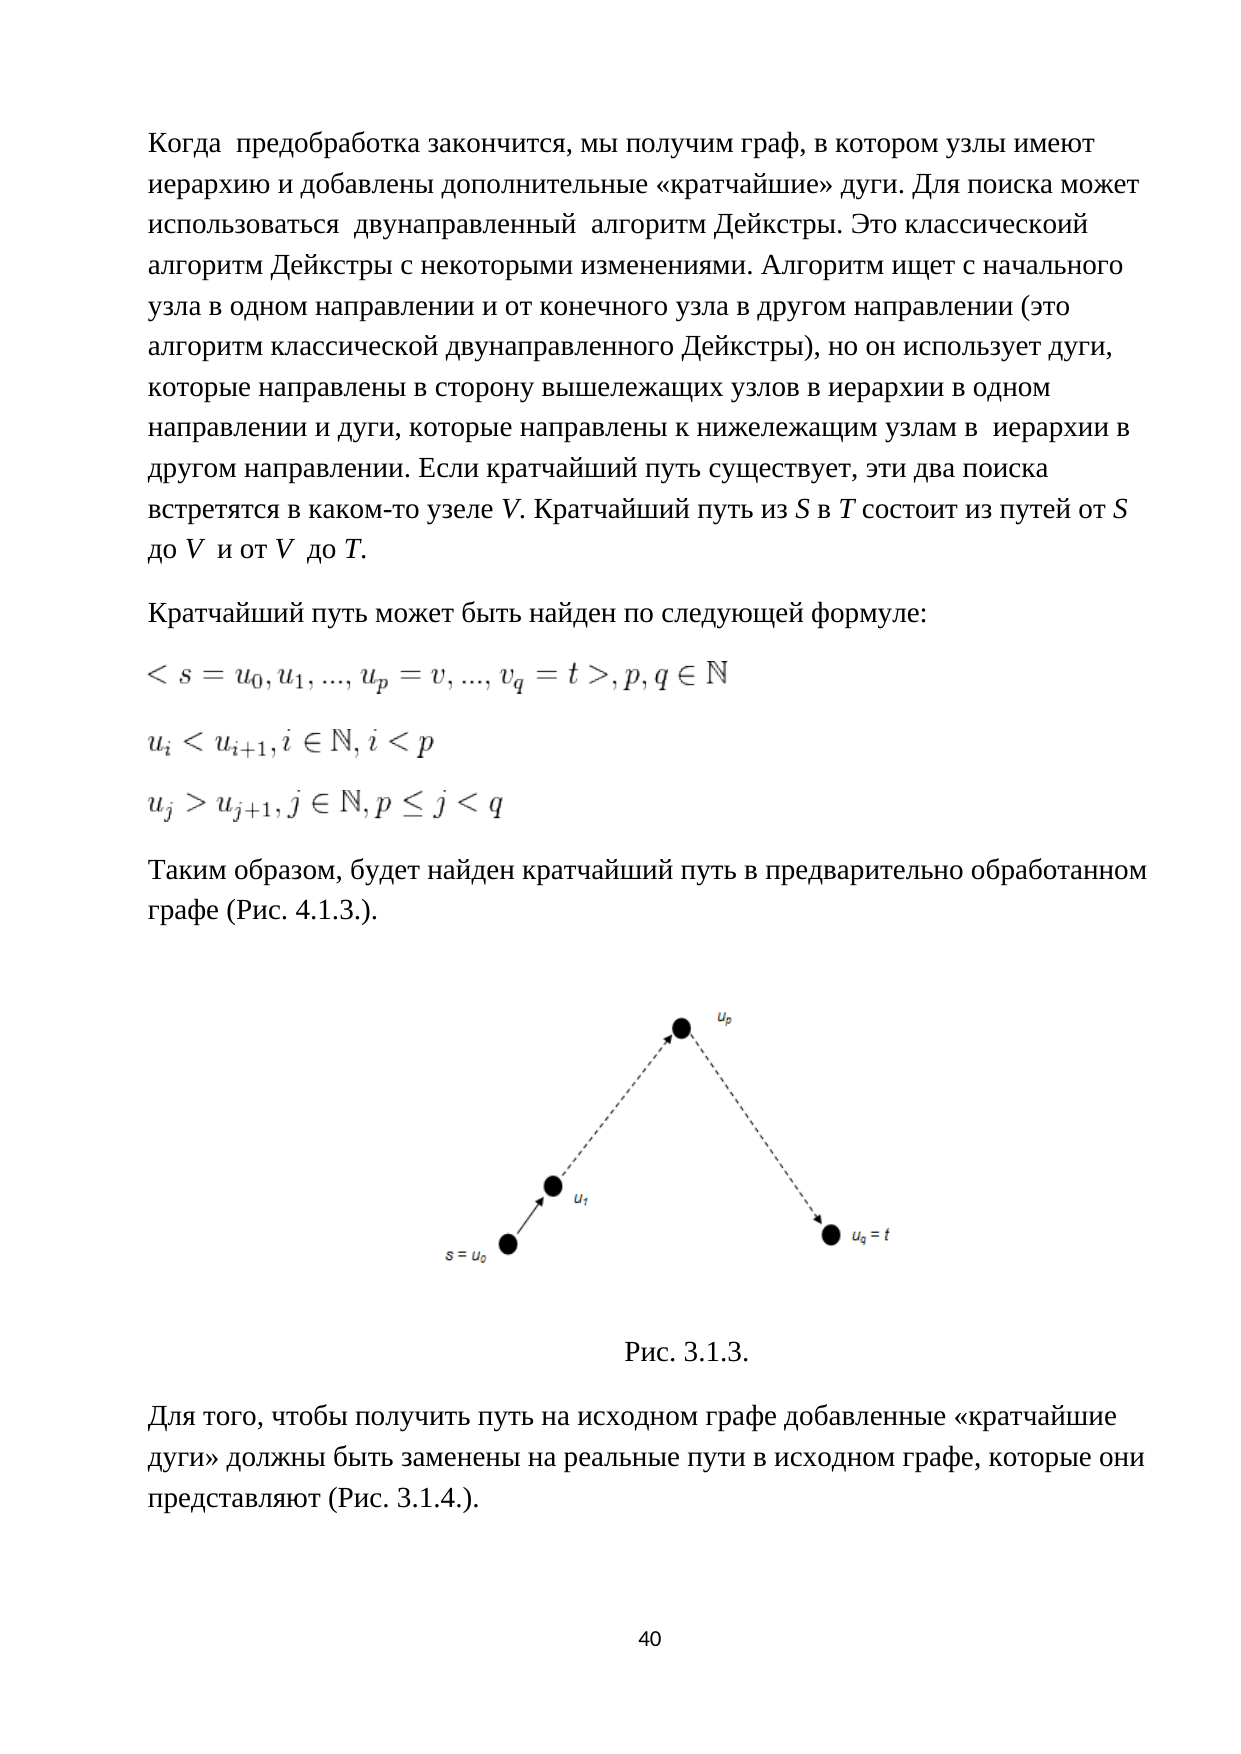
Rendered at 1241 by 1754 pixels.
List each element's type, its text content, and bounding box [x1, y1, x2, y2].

picture [147, 661, 728, 694]
picture [414, 949, 959, 1304]
text Кратчайший путь может быть найден по следующей формуле: [148, 588, 1152, 629]
picture [147, 729, 434, 758]
text Рис. 3.1.3. [148, 1327, 1152, 1368]
text Когда предобработка закончится, мы получим граф, в котором узлы имеют иерархию и добавлены дополнительные «кратчайшие» дуги. Для поиска может использоваться двунаправленный алгоритм Дейкстры. Это классическоий алгоритм Дейкстры с некоторыми изменениями. Алгоритм ищет с начального узла в одном направлении и от конечного узла в другом направлении (это алгоритм классической двунаправленного Дейкстры), но он использует дуги, которые направлены в сторону вышележащих узлов в иерархии в одном направлении и дуги, которые направлены к нижележащим узлам в иерархии в другом направлении. Если кратчайший путь существует, эти два поиска встретятся в каком-то узеле V. Кратчайший путь из S в T состоит из путей от S до V и от V до Т. [148, 118, 1152, 565]
text Для того, чтобы получить путь на исходном графе добавленные «кратчайшие дуги» должны быть заменены на реальные пути в исходном графе, которые они представляют (Рис. 3.1.4.). [148, 1391, 1152, 1513]
picture [147, 790, 503, 822]
text Таким образом, будет найден кратчайший путь в предварительно обработанном графе (Рис. 4.1.3.). [148, 845, 1152, 926]
